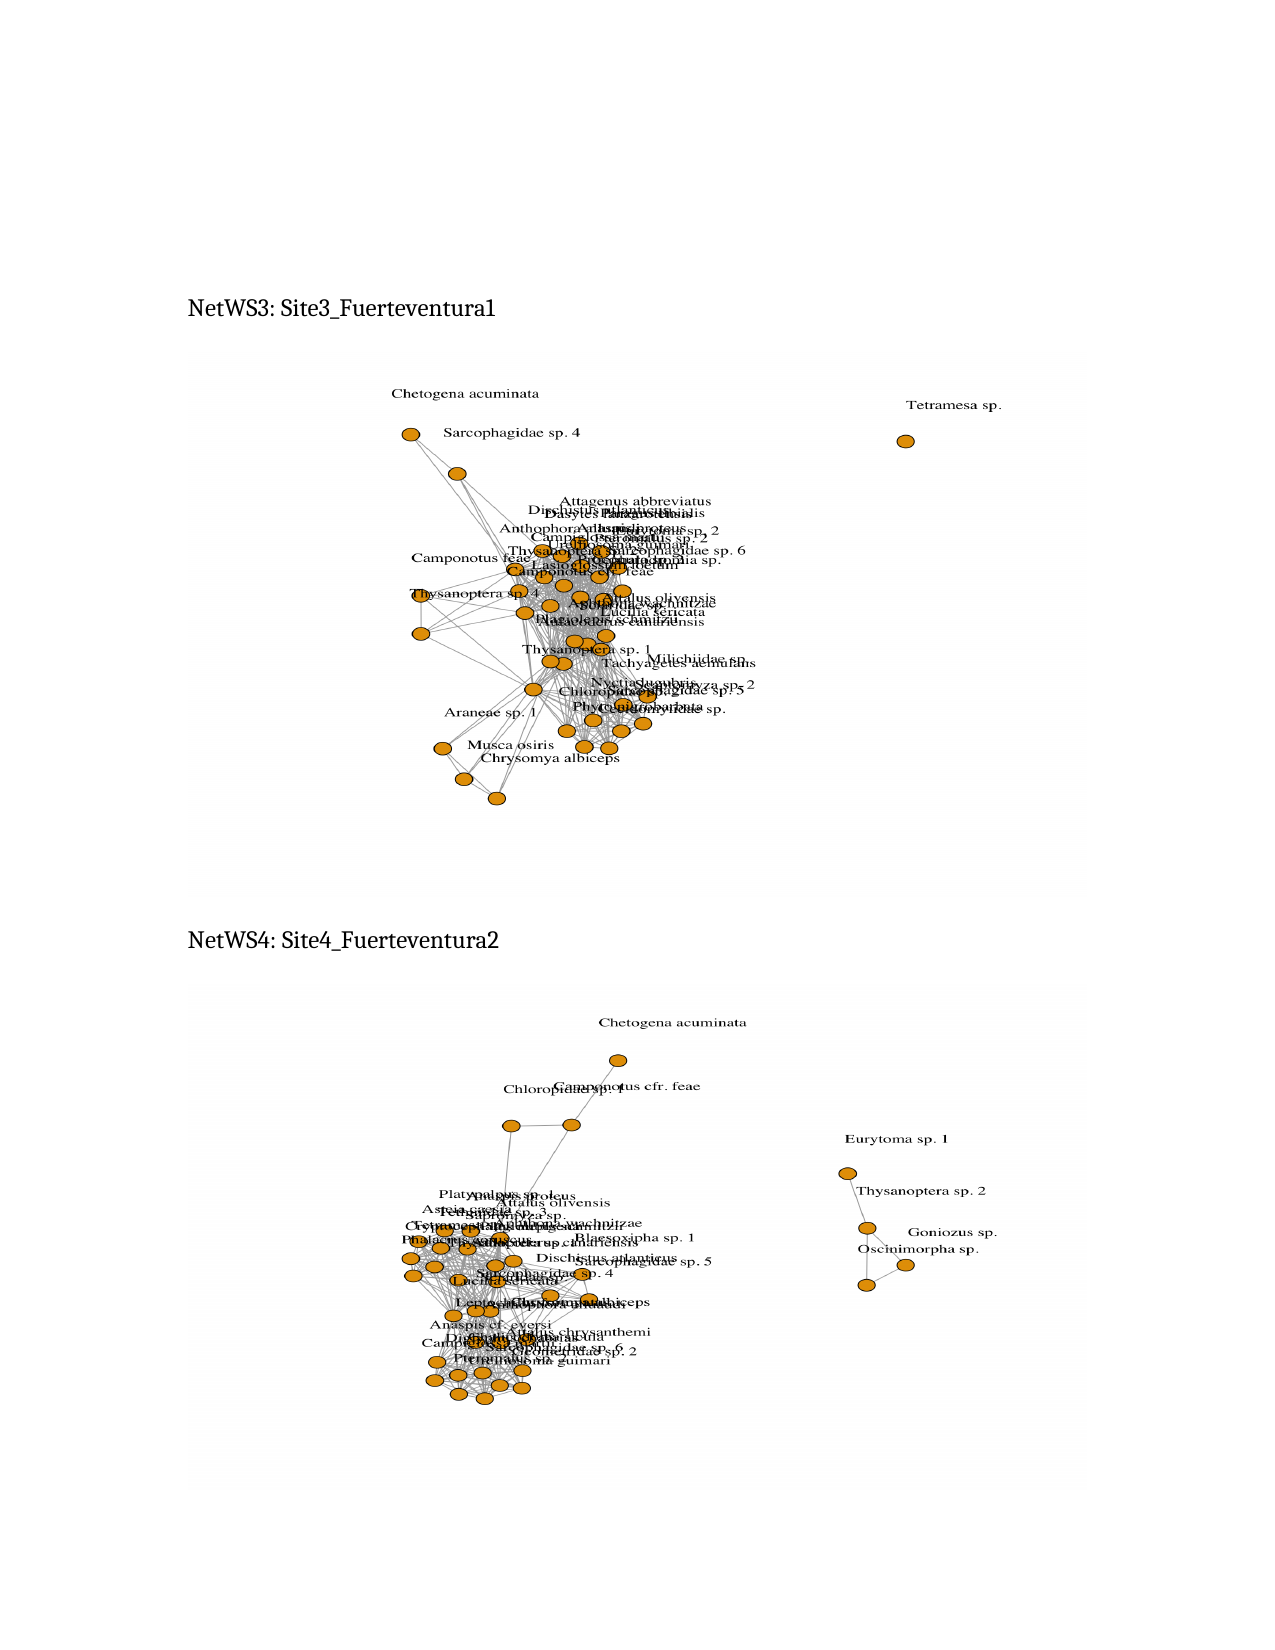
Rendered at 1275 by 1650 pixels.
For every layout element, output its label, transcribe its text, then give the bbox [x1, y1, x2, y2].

text NetWS4: Site4_Fuerteventura2 [187, 926, 1087, 954]
picture [187, 351, 1088, 897]
picture [187, 983, 1088, 1490]
text NetWS3: Site3_Fuerteventura1 [187, 294, 1087, 322]
